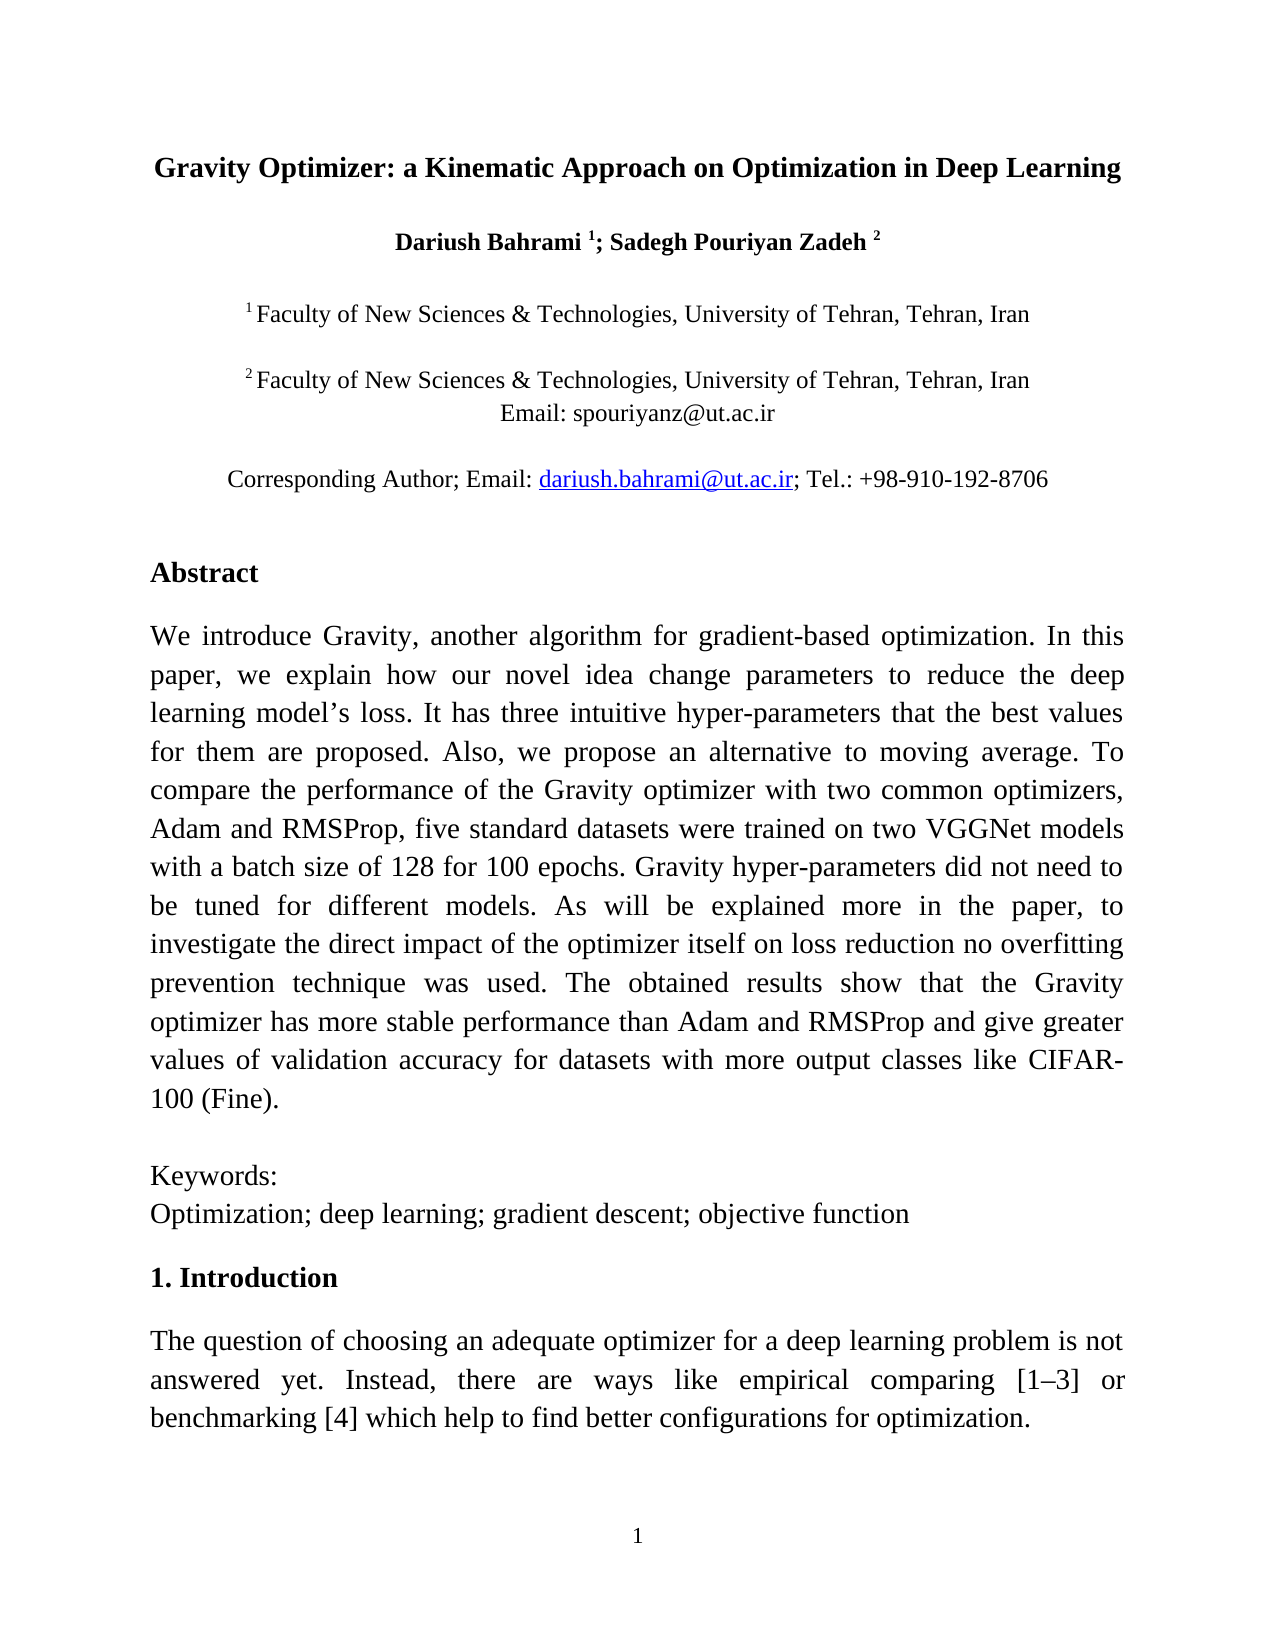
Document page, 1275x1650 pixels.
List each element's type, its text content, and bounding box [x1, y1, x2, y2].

text 2 Faculty of New Sciences & Technologies, University of Tehran, Tehran, Iran [150, 365, 1125, 393]
text Gravity Optimizer: a Kinematic Approach on Optimization in Deep Learning [150, 150, 1125, 183]
subtitle Abstract [150, 555, 1125, 588]
text Corresponding Author; Email: dariush.bahrami@ut.ac.ir; Tel.: +98-910-192-8706 [150, 464, 1125, 492]
subtitle 1. Introduction [150, 1260, 1125, 1293]
text The question of choosing an adequate optimizer for a deep learning problem is not answered yet. Instead, there are ways like empirical comparing [1–3] or benchmarking [4] which help to find better configurations for optimization. [150, 1323, 1125, 1434]
text Email: spouriyanz@ut.ac.ir [150, 398, 1125, 426]
text 1 Faculty of New Sciences & Technologies, University of Tehran, Tehran, Iran [150, 299, 1125, 327]
text We introduce Gravity, another algorithm for gradient-based optimization. In this paper, we explain how our novel idea change parameters to reduce the deep learning model’s loss. It has three intuitive hyper-parameters that the best values for them are proposed. Also, we propose an alternative to moving average. To compare the performance of the Gravity optimizer with two common optimizers, Adam and RMSProp, five standard datasets were trained on two VGGNet models with a batch size of 128 for 100 epochs. Gravity hyper-parameters did not need to be tuned for different models. As will be explained more in the paper, to investigate the direct impact of the optimizer itself on loss reduction no overfitting prevention technique was used. The obtained results show that the Gravity optimizer has more stable performance than Adam and RMSProp and give greater values of validation accuracy for datasets with more output classes like CIFAR-100 (Fine). [150, 618, 1125, 1114]
text Optimization; deep learning; gradient descent; objective function [150, 1196, 1125, 1230]
text Dariush Bahrami 1; Sadegh Pouriyan Zadeh 2 [150, 227, 1125, 256]
text Keywords: [150, 1158, 1125, 1191]
